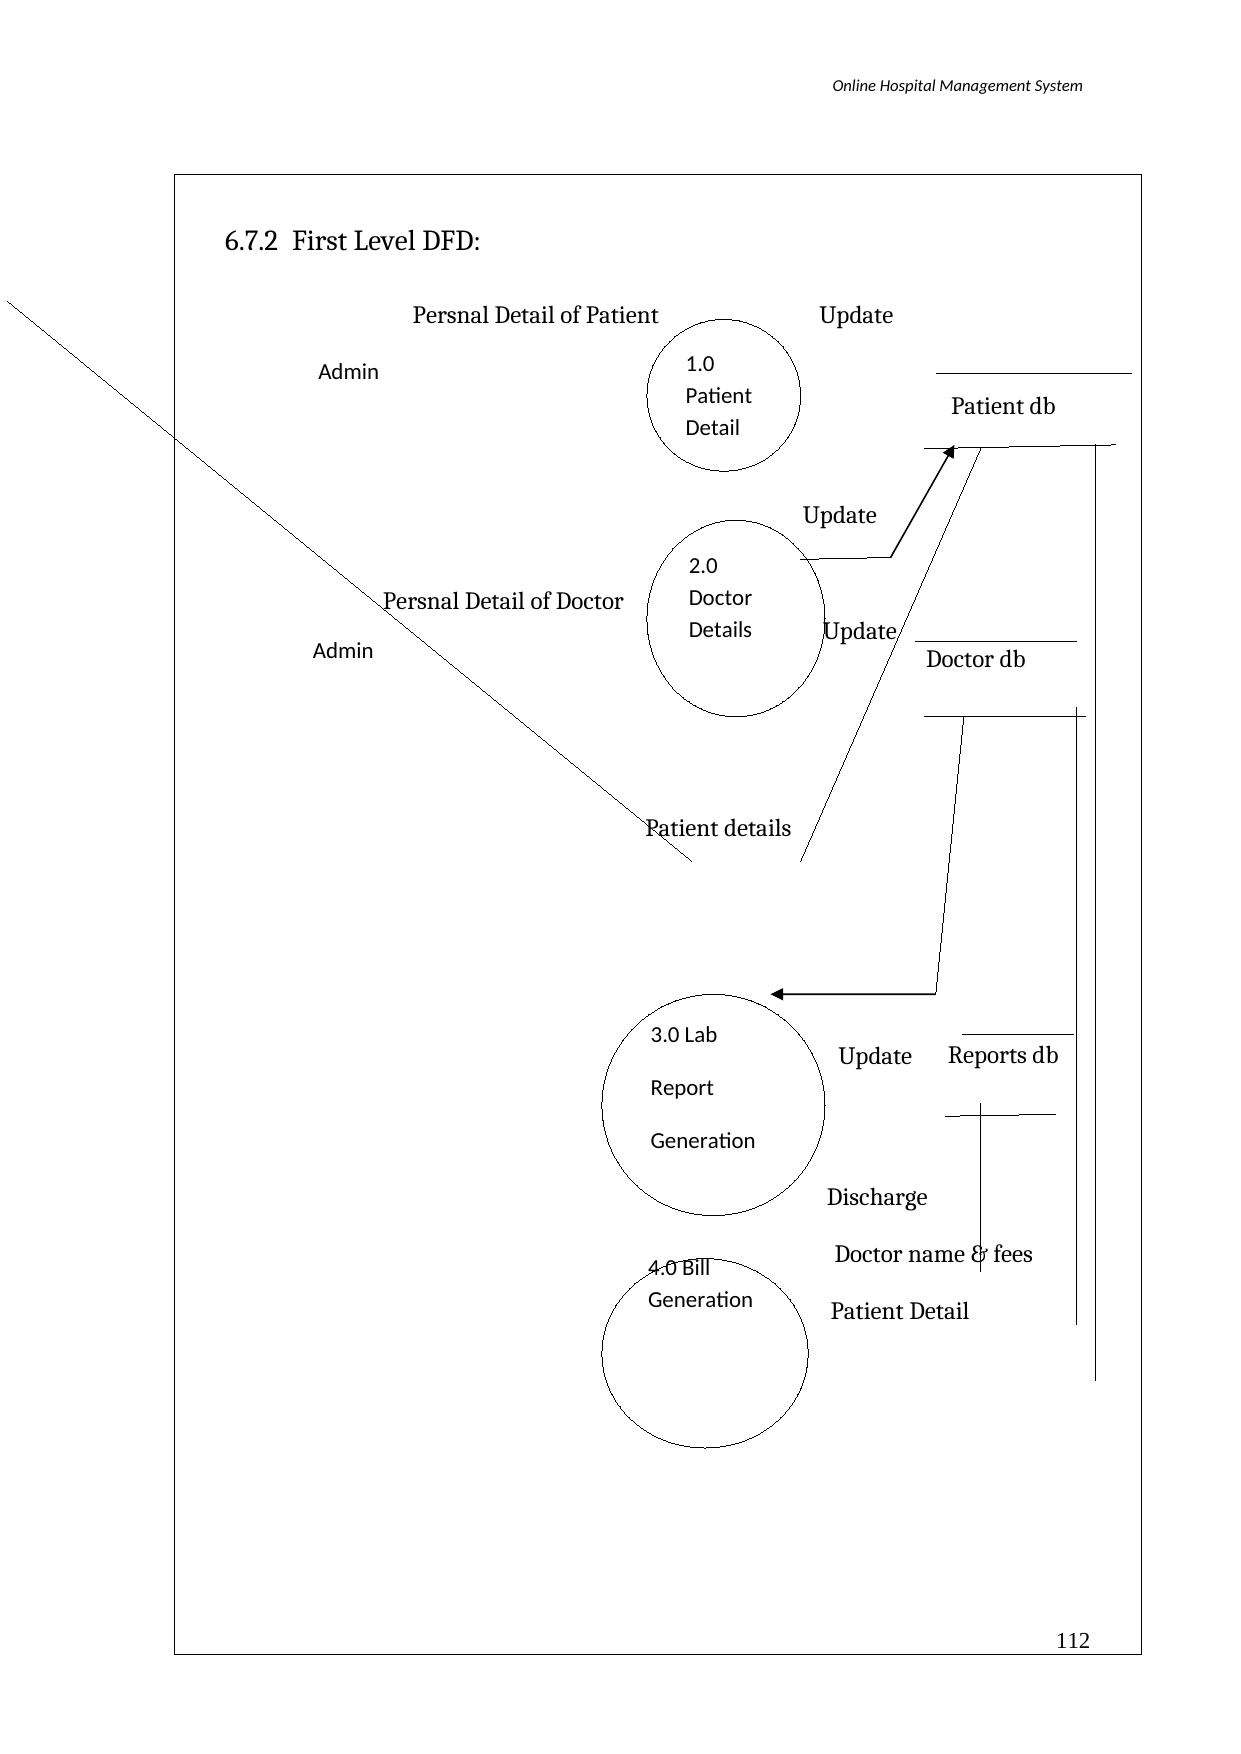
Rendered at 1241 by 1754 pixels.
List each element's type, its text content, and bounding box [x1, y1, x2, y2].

text 4.0 Bill Generation [648, 1253, 755, 1313]
text 3.0 Lab Report Generation [650, 1020, 757, 1154]
text Patient db [951, 392, 1142, 421]
text Doctor name & fees Patient Detail [830, 1240, 1045, 1326]
text Update [803, 501, 1142, 529]
text Discharge [827, 1182, 1142, 1211]
text Persnal Detail of Patient Update [175, 301, 1131, 330]
text 1.0 [685, 349, 1142, 377]
text Patient Detail [685, 381, 754, 441]
text 2.0 [688, 551, 752, 579]
text Reports db [948, 1041, 1142, 1070]
list First Level DFD: [225, 224, 1142, 258]
text Update [838, 1042, 915, 1070]
text Update [823, 617, 900, 646]
text Patient details [306, 813, 1131, 842]
text Doctor db [926, 644, 1142, 673]
text Persnal Detail of Doctor [383, 587, 636, 616]
text Doctor Details [688, 583, 754, 643]
